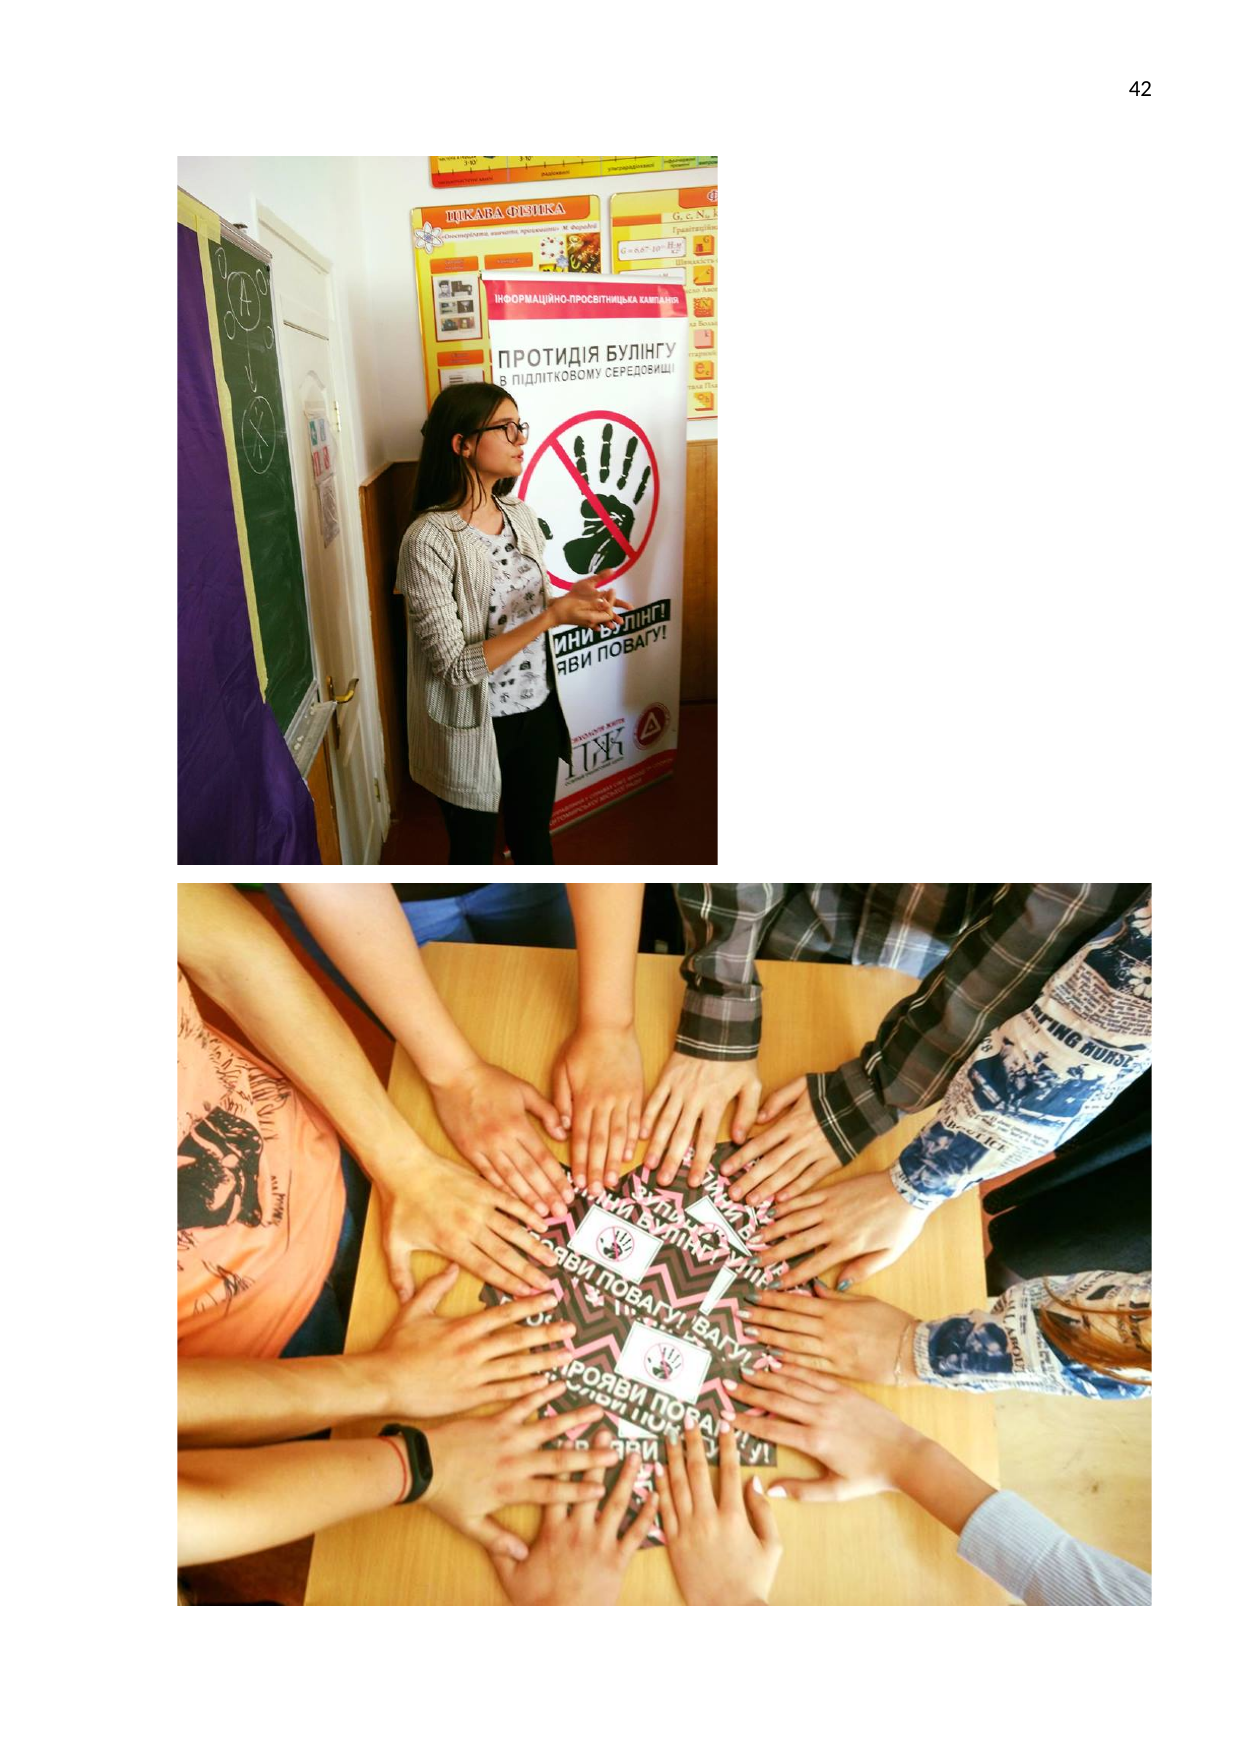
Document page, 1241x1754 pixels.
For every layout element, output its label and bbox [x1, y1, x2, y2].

picture [177, 883, 1152, 1606]
picture [177, 156, 718, 865]
